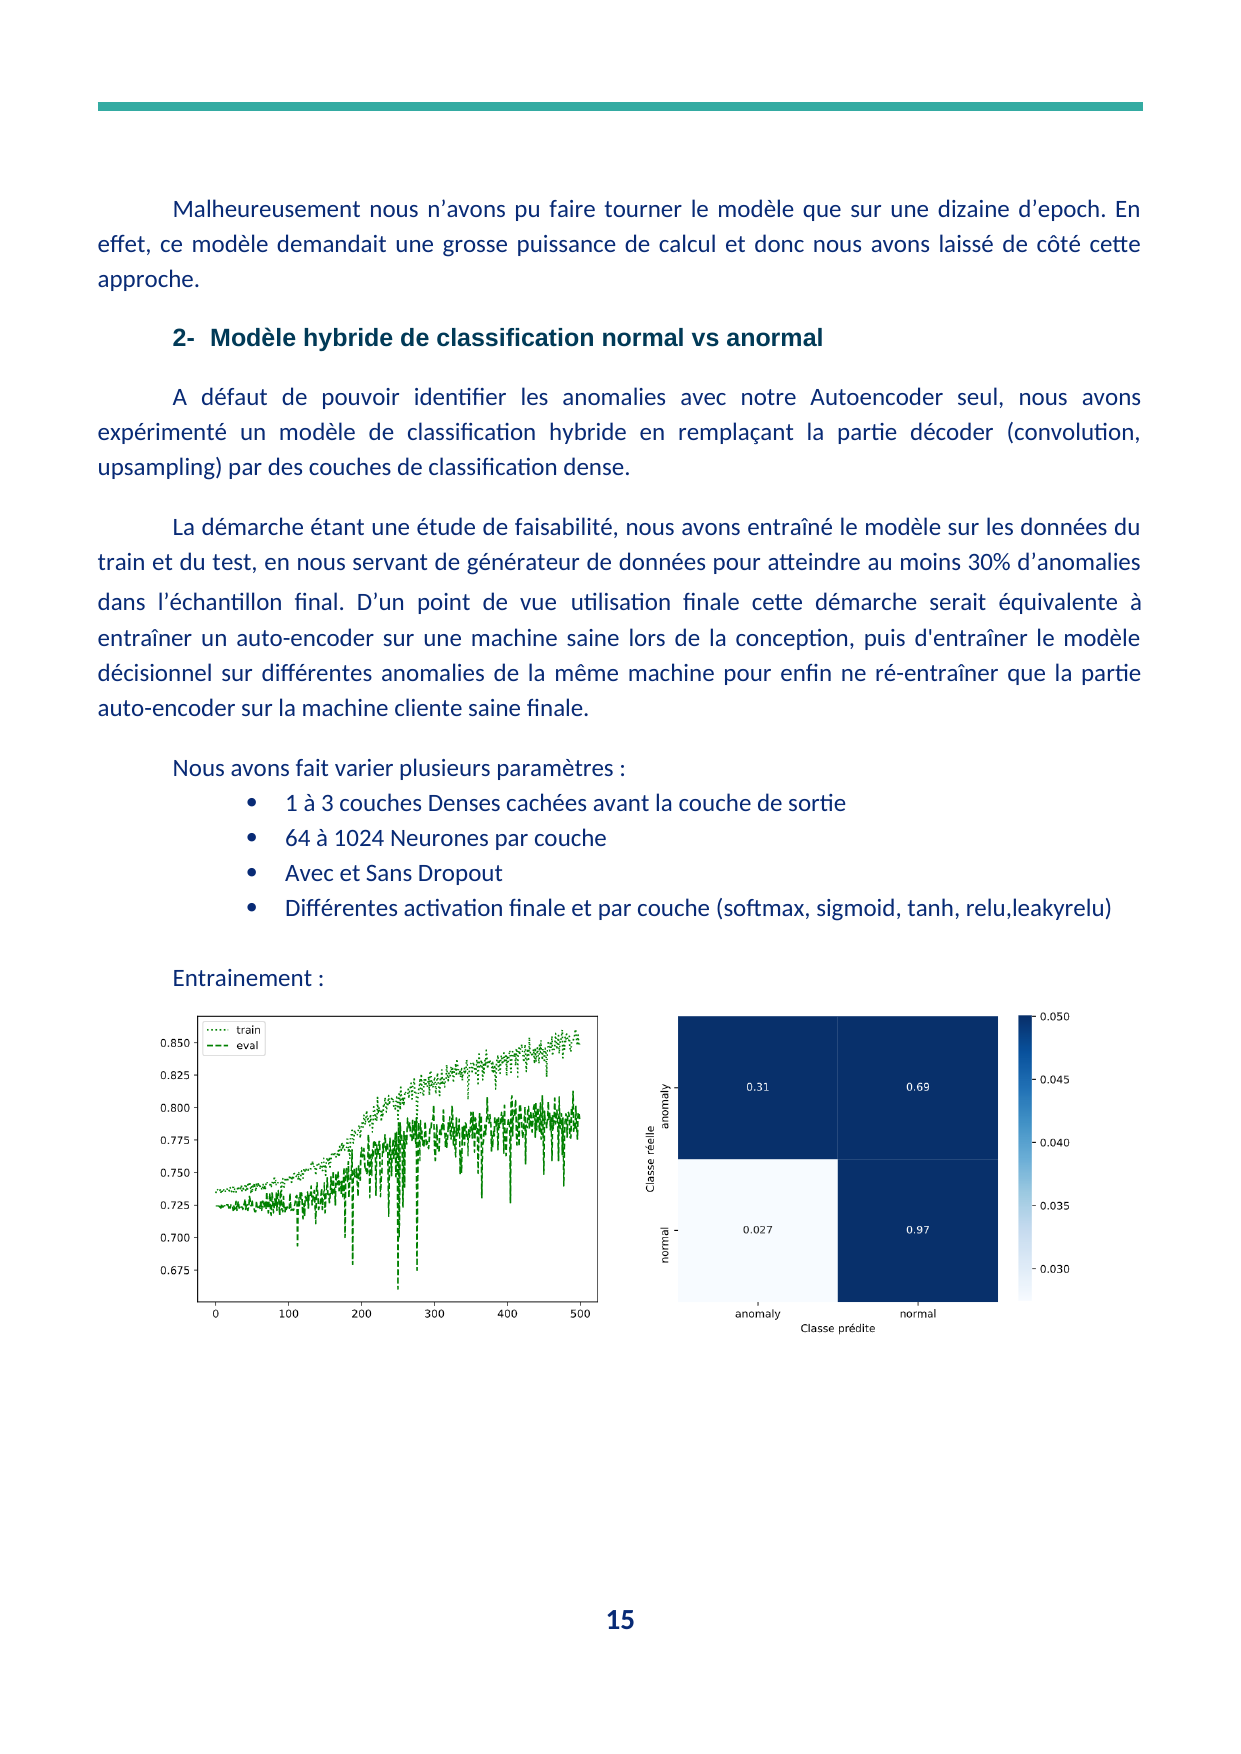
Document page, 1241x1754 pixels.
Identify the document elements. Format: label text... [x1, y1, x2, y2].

list 64 à 1024 Neurones par couche [247, 822, 1143, 852]
picture [154, 1002, 1099, 1343]
list Différentes activation finale et par couche (softmax, sigmoid, tanh, relu,leakyrelu) [247, 892, 1143, 922]
text Entrainement : [97, 962, 1143, 992]
text La démarche étant une étude de faisabilité, nous avons entraîné le modèle sur les données du train et du test, en nous servant de générateur de données pour atteindre au moins 30% d’anomalies dans l’échantillon final. D’un point de vue utilisation finale cette démarche serait équivalente à entraîner un auto-encoder sur une machine saine lors de la conception, puis d'entraîner le modèle décisionnel sur différentes anomalies de la même machine pour enfin ne ré-entraîner que la partie auto-encoder sur la machine cliente saine finale. [97, 511, 1143, 722]
text Malheureusement nous n’avons pu faire tourner le modèle que sur une dizaine d’epoch. En effet, ce modèle demandait une grosse puissance de calcul et donc nous avons laissé de côté cette approche. [97, 193, 1143, 293]
list 1 à 3 couches Denses cachées avant la couche de sortie [247, 787, 1143, 817]
text Nous avons fait varier plusieurs paramètres : [97, 752, 1143, 782]
list Avec et Sans Dropout [247, 857, 1143, 887]
text A défaut de pouvoir identifier les anomalies avec notre Autoencoder seul, nous avons expérimenté un modèle de classification hybride en remplaçant la partie décoder (convolution, upsampling) par des couches de classification dense. [97, 381, 1143, 481]
subtitle Modèle hybride de classification normal vs anormal [172, 323, 1143, 352]
